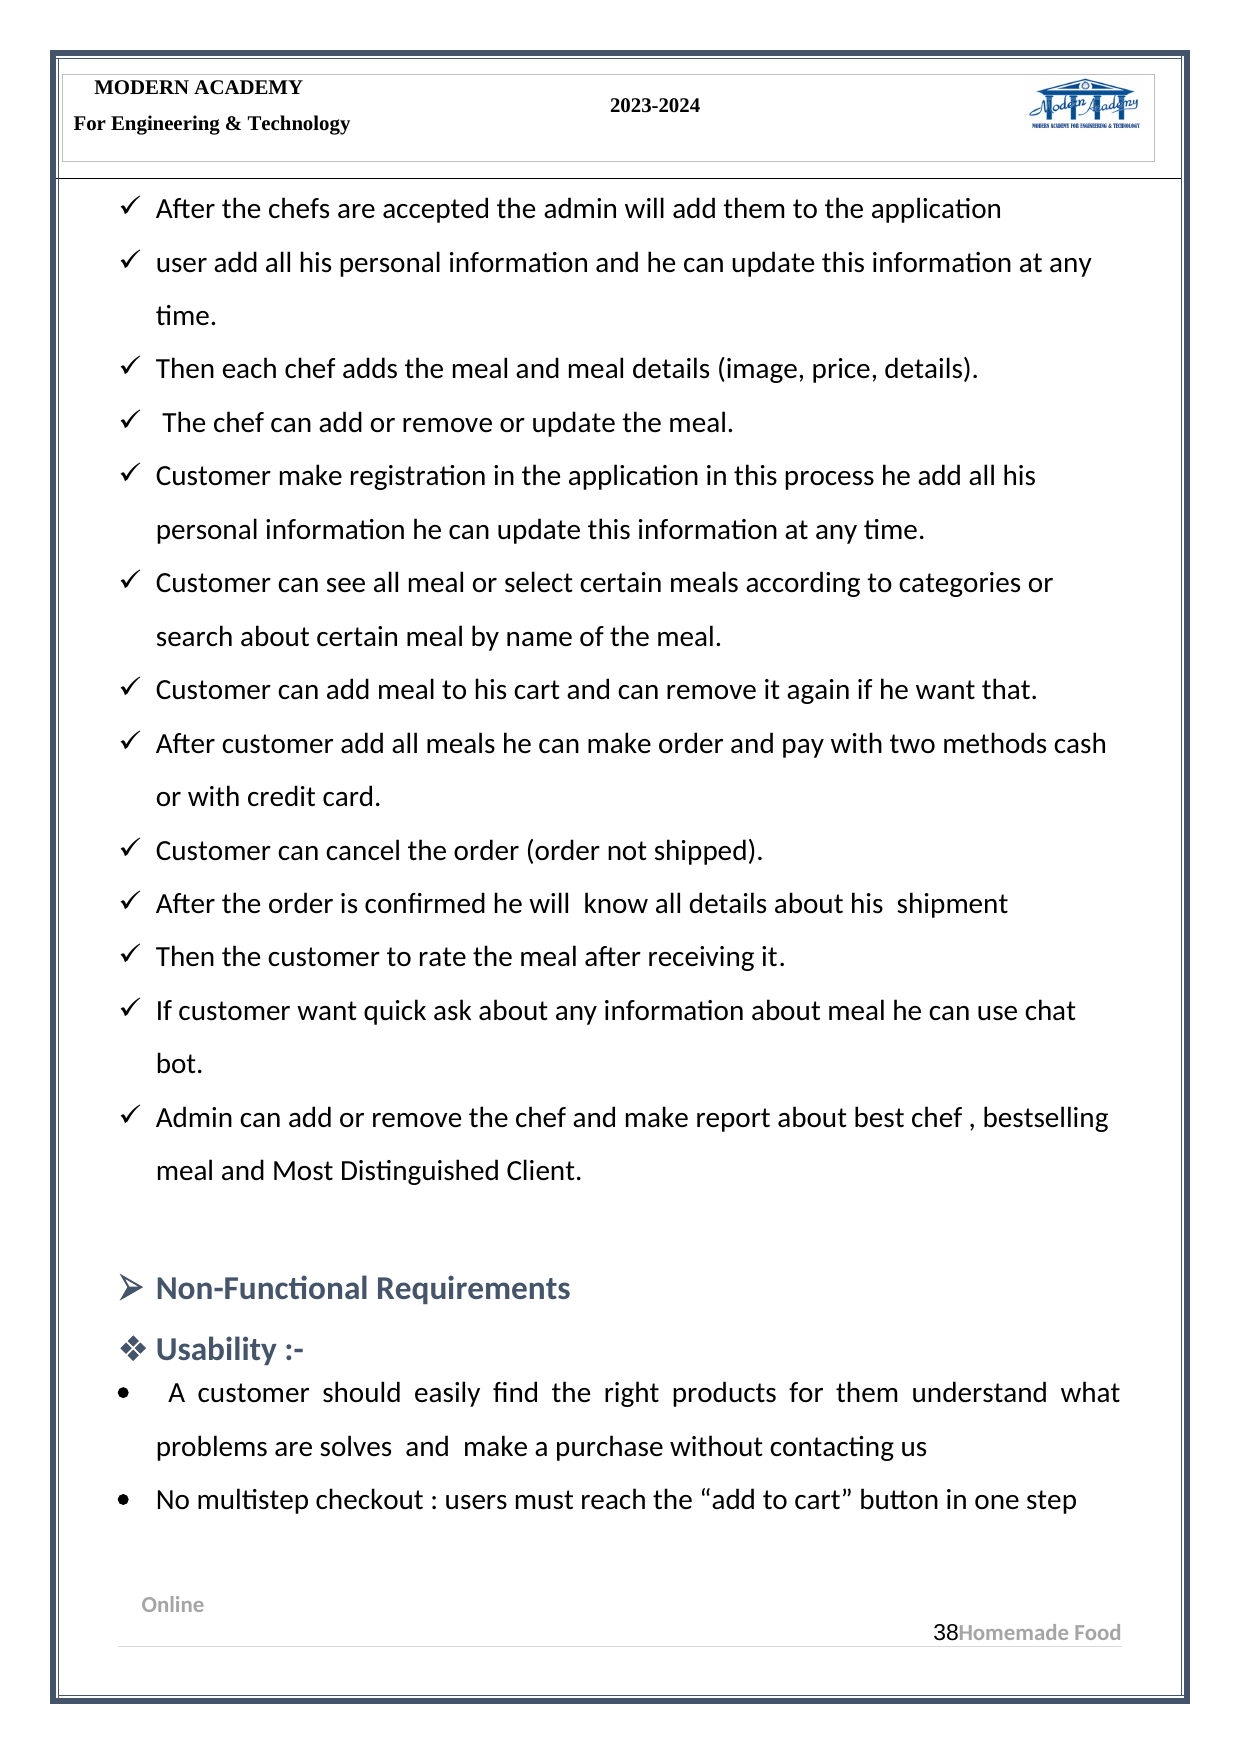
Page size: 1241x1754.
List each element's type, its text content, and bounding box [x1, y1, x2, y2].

list Non-Functional Requirements [118, 1267, 1122, 1307]
list After customer add all meals he can make order and pay with two methods cash or with credit card. [118, 725, 1122, 814]
list Then each chef adds the meal and meal details (image, price, details). [118, 351, 1122, 386]
list Customer can add meal to his cart and can remove it again if he want that. [118, 671, 1122, 707]
list If customer want quick ask about any information about meal he can use chat bot. [118, 992, 1122, 1081]
list No multistep checkout : users must reach the “add to cart” button in one step [118, 1481, 1122, 1517]
list Customer can see all meal or select certain meals according to categories or search about certain meal by name of the meal. [118, 564, 1122, 653]
list Admin can add or remove the chef and make report about best chef , bestselling meal and Most Distinguished Client. [118, 1099, 1122, 1188]
list Usability :- [118, 1328, 1122, 1368]
list Then the customer to rate the meal after receiving it. [118, 938, 1122, 974]
list After the order is confirmed he will know all details about his shipment [118, 885, 1122, 921]
list A customer should easily find the right products for them understand what problems are solves and make a purchase without contacting us [118, 1374, 1122, 1463]
list Customer make registration in the application in this process he add all his personal information he can update this information at any time. [118, 457, 1122, 547]
picture [1025, 75, 1144, 132]
list After the chefs are accepted the admin will add them to the application [118, 190, 1122, 226]
list The chef can add or remove or update the meal. [118, 404, 1122, 440]
list user add all his personal information and he can update this information at any time. [118, 244, 1122, 333]
list Customer can cancel the order (order not shipped). [118, 832, 1122, 867]
